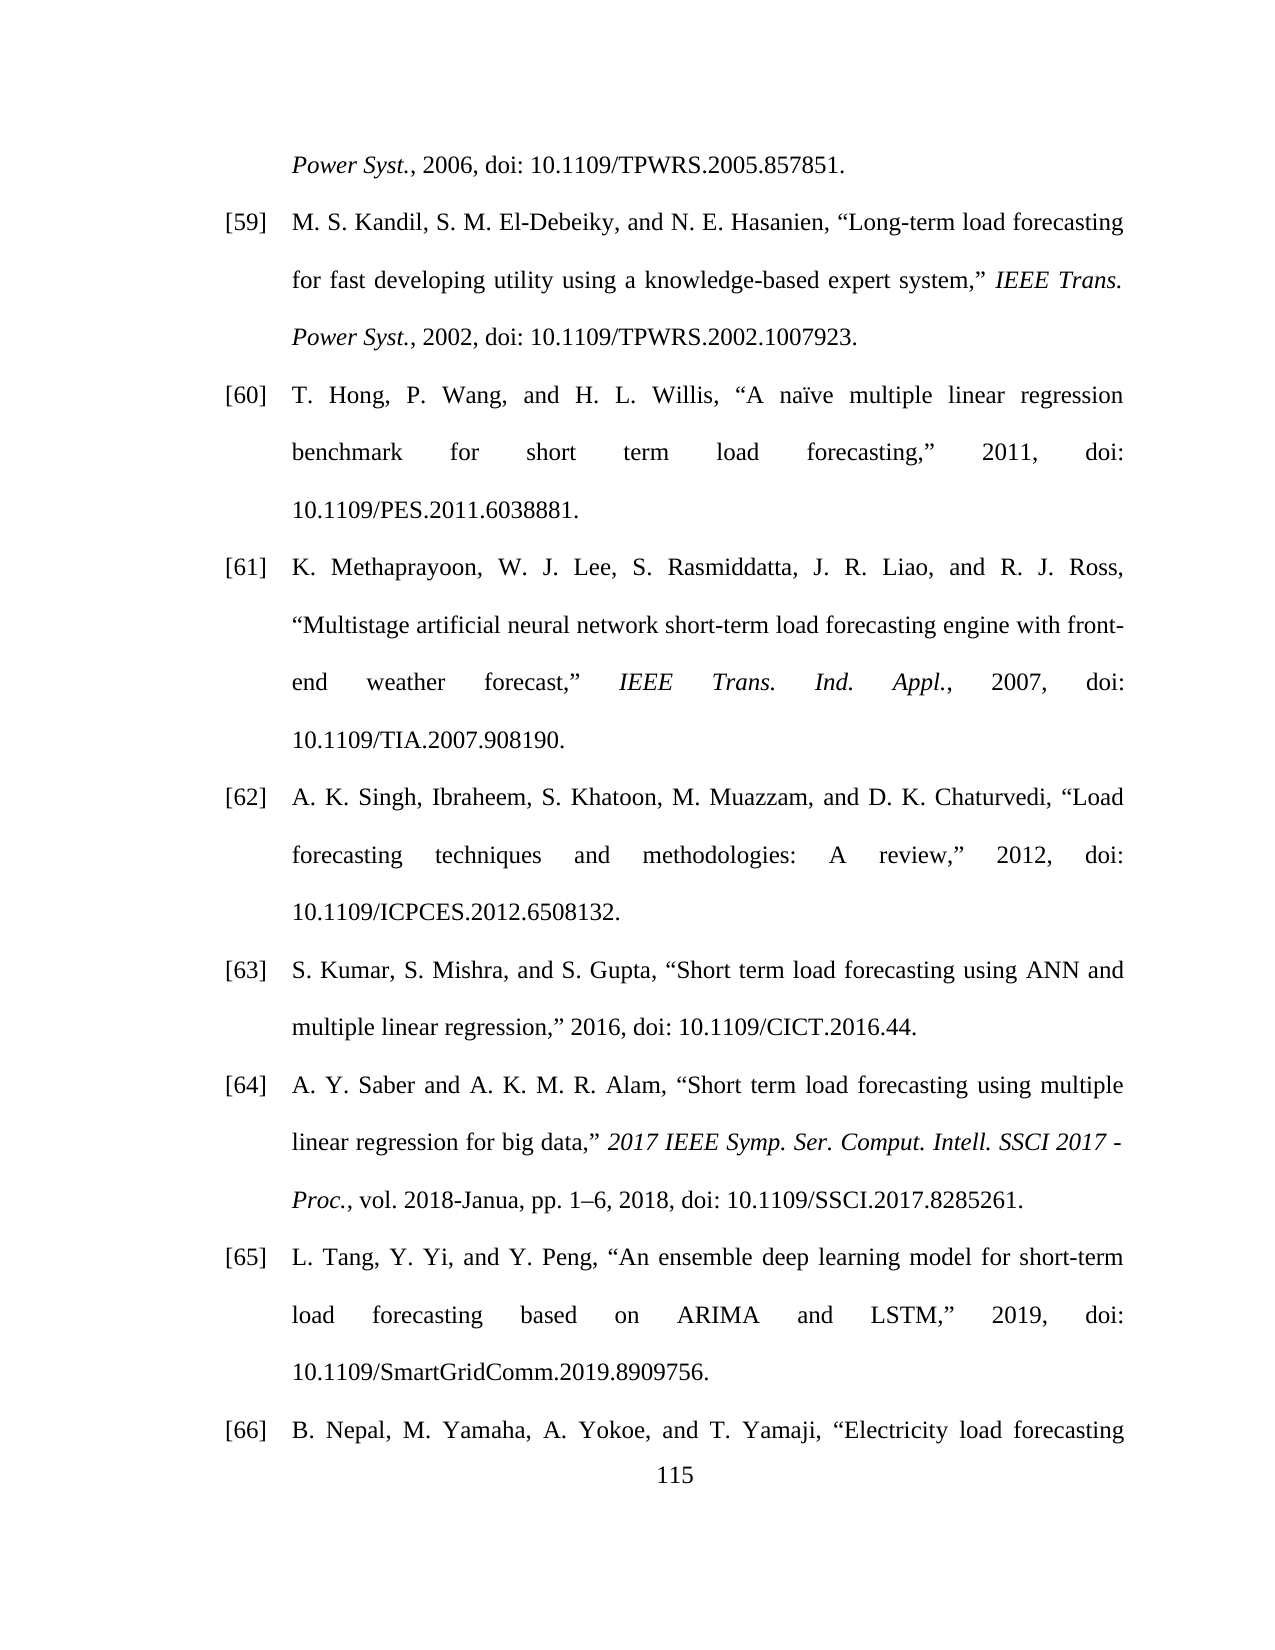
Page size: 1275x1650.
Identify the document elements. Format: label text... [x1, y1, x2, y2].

text [59] M. S. Kandil, S. M. El-Debeiky, and N. E. Hasanien, “Long-term load forecasting for fast developing utility using a knowledge-based expert system,” IEEE Trans. Power Syst., 2002, doi: 10.1109/TPWRS.2002.1007923. [225, 207, 1125, 351]
text [62] A. K. Singh, Ibraheem, S. Khatoon, M. Muazzam, and D. K. Chaturvedi, “Load forecasting techniques and methodologies: A review,” 2012, doi: 10.1109/ICPCES.2012.6508132. [225, 782, 1125, 926]
text [60] T. Hong, P. Wang, and H. L. Willis, “A naïve multiple linear regression benchmark for short term load forecasting,” 2011, doi: 10.1109/PES.2011.6038881. [225, 380, 1125, 524]
text [64] A. Y. Saber and A. K. M. R. Alam, “Short term load forecasting using multiple linear regression for big data,” 2017 IEEE Symp. Ser. Comput. Intell. SSCI 2017 - Proc., vol. 2018-Janua, pp. 1–6, 2018, doi: 10.1109/SSCI.2017.8285261. [225, 1070, 1125, 1214]
text [65] L. Tang, Y. Yi, and Y. Peng, “An ensemble deep learning model for short-term load forecasting based on ARIMA and LSTM,” 2019, doi: 10.1109/SmartGridComm.2019.8909756. [225, 1242, 1125, 1386]
text [63] S. Kumar, S. Mishra, and S. Gupta, “Short term load forecasting using ANN and multiple linear regression,” 2016, doi: 10.1109/CICT.2016.44. [225, 955, 1125, 1041]
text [225, 1415, 1125, 1444]
text [61] K. Methaprayoon, W. J. Lee, S. Rasmiddatta, J. R. Liao, and R. J. Ross, “Multistage artificial neural network short-term load forecasting engine with front-end weather forecast,” IEEE Trans. Ind. Appl., 2007, doi: 10.1109/TIA.2007.908190. [225, 552, 1125, 754]
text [225, 150, 1125, 179]
